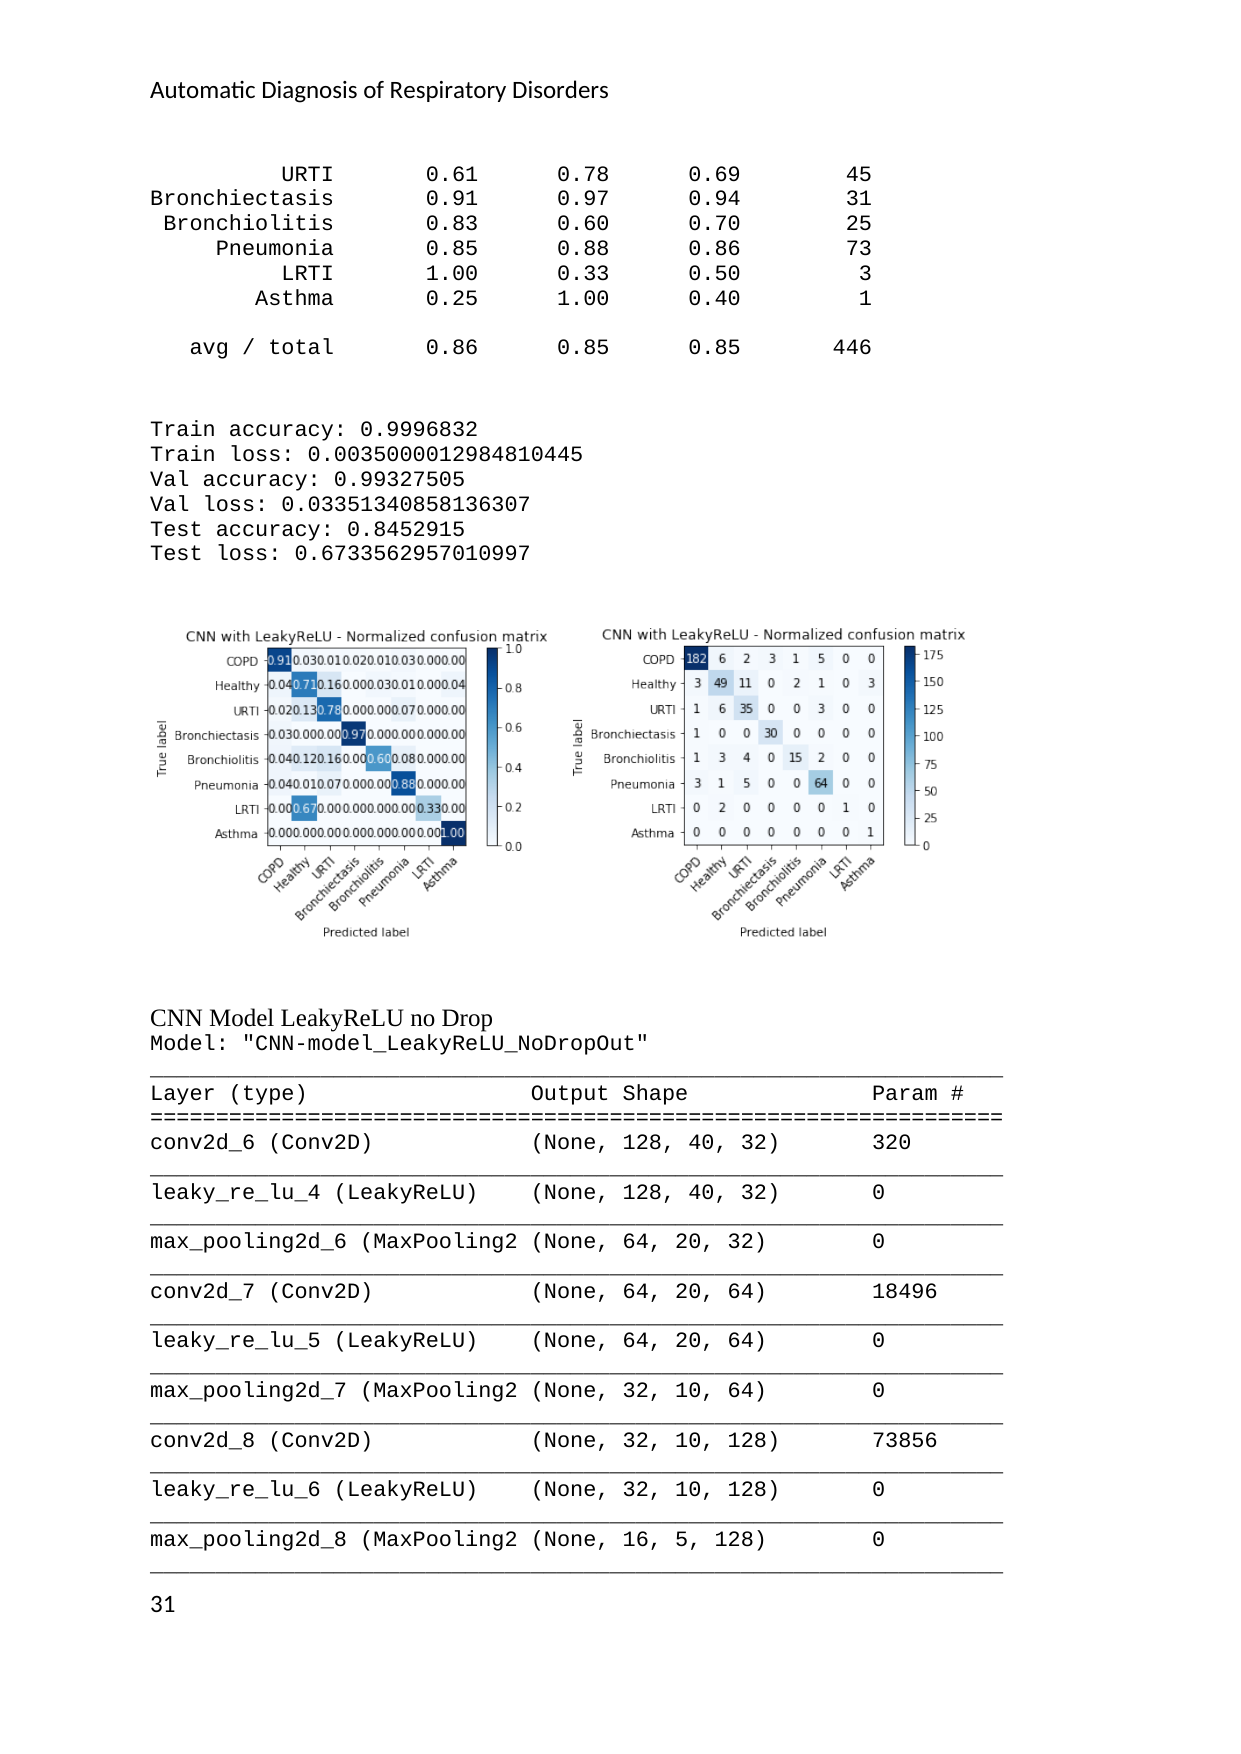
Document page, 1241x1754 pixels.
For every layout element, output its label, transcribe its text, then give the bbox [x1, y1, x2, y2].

text conv2d_8 (Conv2D) (None, 32, 10, 128) 73856 [150, 1429, 1090, 1454]
text LRTI 1.00 0.33 0.50 3 [150, 262, 1090, 287]
text _________________________________________________________________ [150, 1057, 1090, 1082]
text Asthma 0.25 1.00 0.40 1 [150, 287, 1090, 312]
text max_pooling2d_8 (MaxPooling2 (None, 16, 5, 128) 0 [150, 1528, 1090, 1553]
text _________________________________________________________________ [150, 1404, 1090, 1429]
text Layer (type) Output Shape Param # [150, 1082, 1090, 1107]
text Pneumonia 0.85 0.88 0.86 73 [150, 237, 1090, 262]
text _________________________________________________________________ [150, 1156, 1090, 1181]
text Test accuracy: 0.8452915 [150, 518, 1090, 543]
text max_pooling2d_6 (MaxPooling2 (None, 64, 20, 32) 0 [150, 1231, 1090, 1255]
text leaky_re_lu_4 (LeakyReLU) (None, 128, 40, 32) 0 [150, 1181, 1090, 1206]
picture [150, 622, 555, 946]
text ================================================================= [150, 1107, 1090, 1131]
text Model: "CNN-model_LeakyReLU_NoDropOut" [150, 1032, 1090, 1057]
text _________________________________________________________________ [150, 1354, 1090, 1379]
text max_pooling2d_7 (MaxPooling2 (None, 32, 10, 64) 0 [150, 1379, 1090, 1404]
text Train accuracy: 0.9996832 [150, 419, 1090, 443]
text _________________________________________________________________ [150, 1255, 1090, 1280]
text URTI 0.61 0.78 0.69 45 [150, 163, 1090, 188]
text _________________________________________________________________ [150, 1206, 1090, 1231]
text Val accuracy: 0.99327505 [150, 468, 1090, 493]
text Val loss: 0.03351340858136307 [150, 493, 1090, 518]
text Bronchiolitis 0.83 0.60 0.70 25 [150, 212, 1090, 237]
text Train loss: 0.0035000012984810445 [150, 443, 1090, 468]
text leaky_re_lu_5 (LeakyReLU) (None, 64, 20, 64) 0 [150, 1330, 1090, 1354]
text Test loss: 0.6733562957010997 [150, 543, 1090, 567]
text leaky_re_lu_6 (LeakyReLU) (None, 32, 10, 128) 0 [150, 1478, 1090, 1503]
text conv2d_6 (Conv2D) (None, 128, 40, 32) 320 [150, 1131, 1090, 1156]
text conv2d_7 (Conv2D) (None, 64, 20, 64) 18496 [150, 1280, 1090, 1305]
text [150, 1503, 1090, 1528]
text avg / total 0.86 0.85 0.85 446 [150, 336, 1090, 361]
text Bronchiectasis 0.91 0.97 0.94 31 [150, 188, 1090, 212]
text _________________________________________________________________ [150, 1305, 1090, 1330]
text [150, 1553, 1090, 1578]
text _________________________________________________________________ [150, 1454, 1090, 1478]
picture [566, 621, 973, 946]
text CNN Model LeakyReLU no Drop [150, 1003, 1090, 1032]
